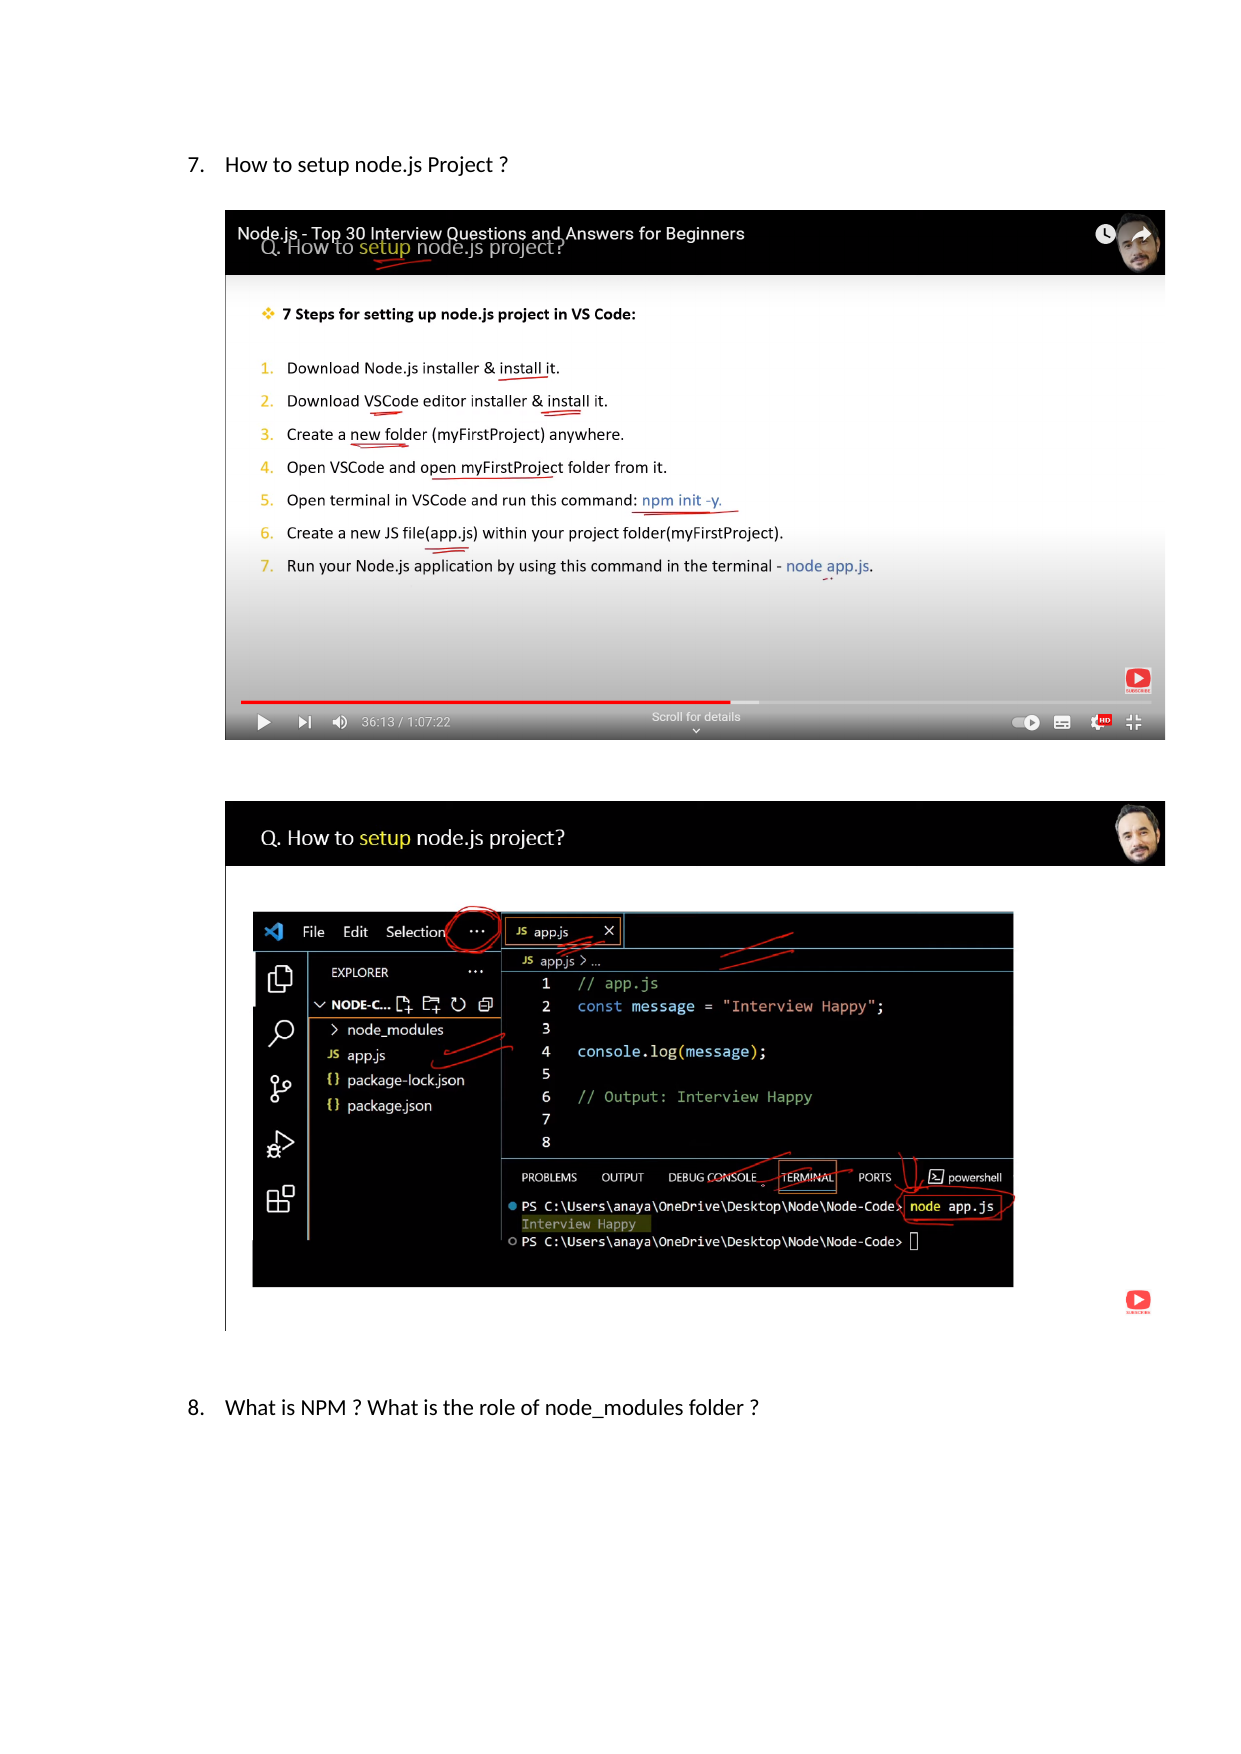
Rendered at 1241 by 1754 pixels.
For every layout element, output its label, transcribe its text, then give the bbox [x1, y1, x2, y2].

list What is NPM ? What is the role of node_modules folder ? [187, 1393, 1090, 1421]
picture [225, 210, 1166, 740]
list How to setup node.js Project ? [187, 150, 1090, 178]
picture [225, 801, 1166, 1331]
